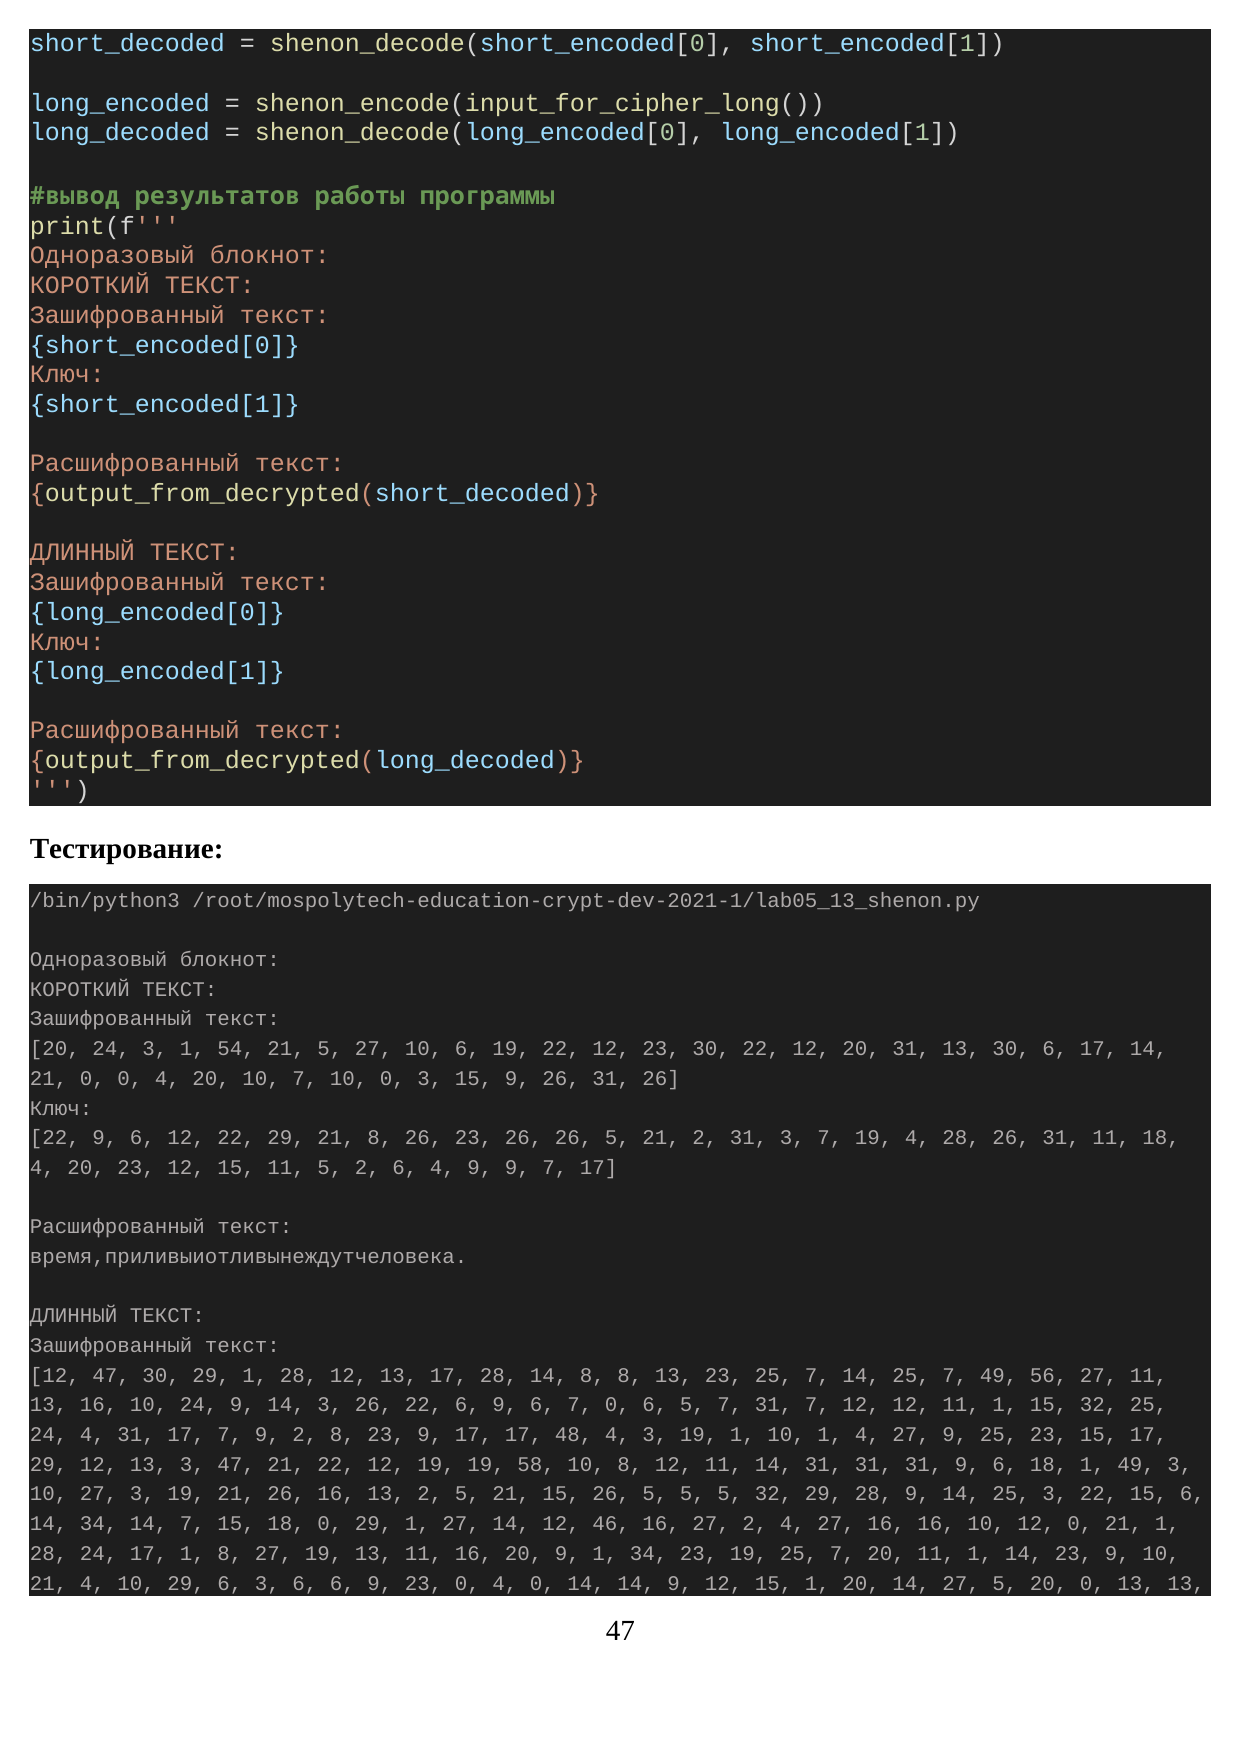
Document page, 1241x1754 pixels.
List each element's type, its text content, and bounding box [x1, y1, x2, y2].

text Зашифрованный текст: [29, 301, 1211, 331]
text Расшифрованный текст: [29, 1210, 1211, 1240]
text {long_encoded[1]} [29, 657, 1211, 687]
text Ключ: [29, 1091, 1211, 1121]
text КОРОТКИЙ ТЕКСТ: [29, 271, 1211, 301]
text {short_encoded[1]} [29, 390, 1211, 420]
text long_encoded = shenon_encode(input_for_cipher_long()) [29, 89, 1211, 119]
text ''') [29, 776, 1211, 806]
text {output_from_decrypted(short_decoded)} [29, 479, 1211, 509]
text Расшифрованный текст: [29, 449, 1211, 479]
text Ключ: [29, 628, 1211, 657]
text Одноразовый блокнот: [29, 943, 1211, 973]
text short_decoded = shenon_decode(short_encoded[0], short_encoded[1]) [29, 29, 1211, 59]
text [20, 24, 3, 1, 54, 21, 5, 27, 10, 6, 19, 22, 12, 23, 30, 22, 12, 20, 31, 13, 30, 6, 17, 14, 21, 0, 0, 4, 20, 10, 7, 10, 0, 3, 15, 9, 26, 31, 26] [29, 1032, 1211, 1091]
text Зашифрованный текст: [29, 568, 1211, 598]
text {long_encoded[0]} [29, 598, 1211, 628]
text ДЛИННЫЙ ТЕКСТ: [29, 539, 1211, 568]
text Зашифрованный текст: [29, 1329, 1211, 1359]
text [22, 9, 6, 12, 22, 29, 21, 8, 26, 23, 26, 26, 5, 21, 2, 31, 3, 7, 19, 4, 28, 26, 31, 11, 18, 4, 20, 23, 12, 15, 11, 5, 2, 6, 4, 9, 9, 7, 17] [29, 1121, 1211, 1181]
text Расшифрованный текст: [29, 717, 1211, 746]
text {short_encoded[0]} [29, 331, 1211, 361]
text {output_from_decrypted(long_decoded)} [29, 746, 1211, 776]
text Зашифрованный текст: [29, 1002, 1211, 1032]
text ДЛИННЫЙ ТЕКСТ: [29, 1299, 1211, 1329]
text Одноразовый блокнот: [29, 242, 1211, 271]
text Ключ: [29, 361, 1211, 390]
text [29, 1359, 1211, 1596]
text print(f''' [29, 212, 1211, 242]
text #вывод результатов работы программы [29, 178, 1211, 212]
text /bin/python3 /root/mospolytech-education-crypt-dev-2021-1/lab05_13_shenon.py [29, 884, 1211, 913]
text Тестирование: [29, 831, 1211, 864]
text время,приливыиотливынеждутчеловека. [29, 1240, 1211, 1269]
text long_decoded = shenon_decode(long_encoded[0], long_encoded[1]) [29, 119, 1211, 148]
text КОРОТКИЙ ТЕКСТ: [29, 973, 1211, 1002]
